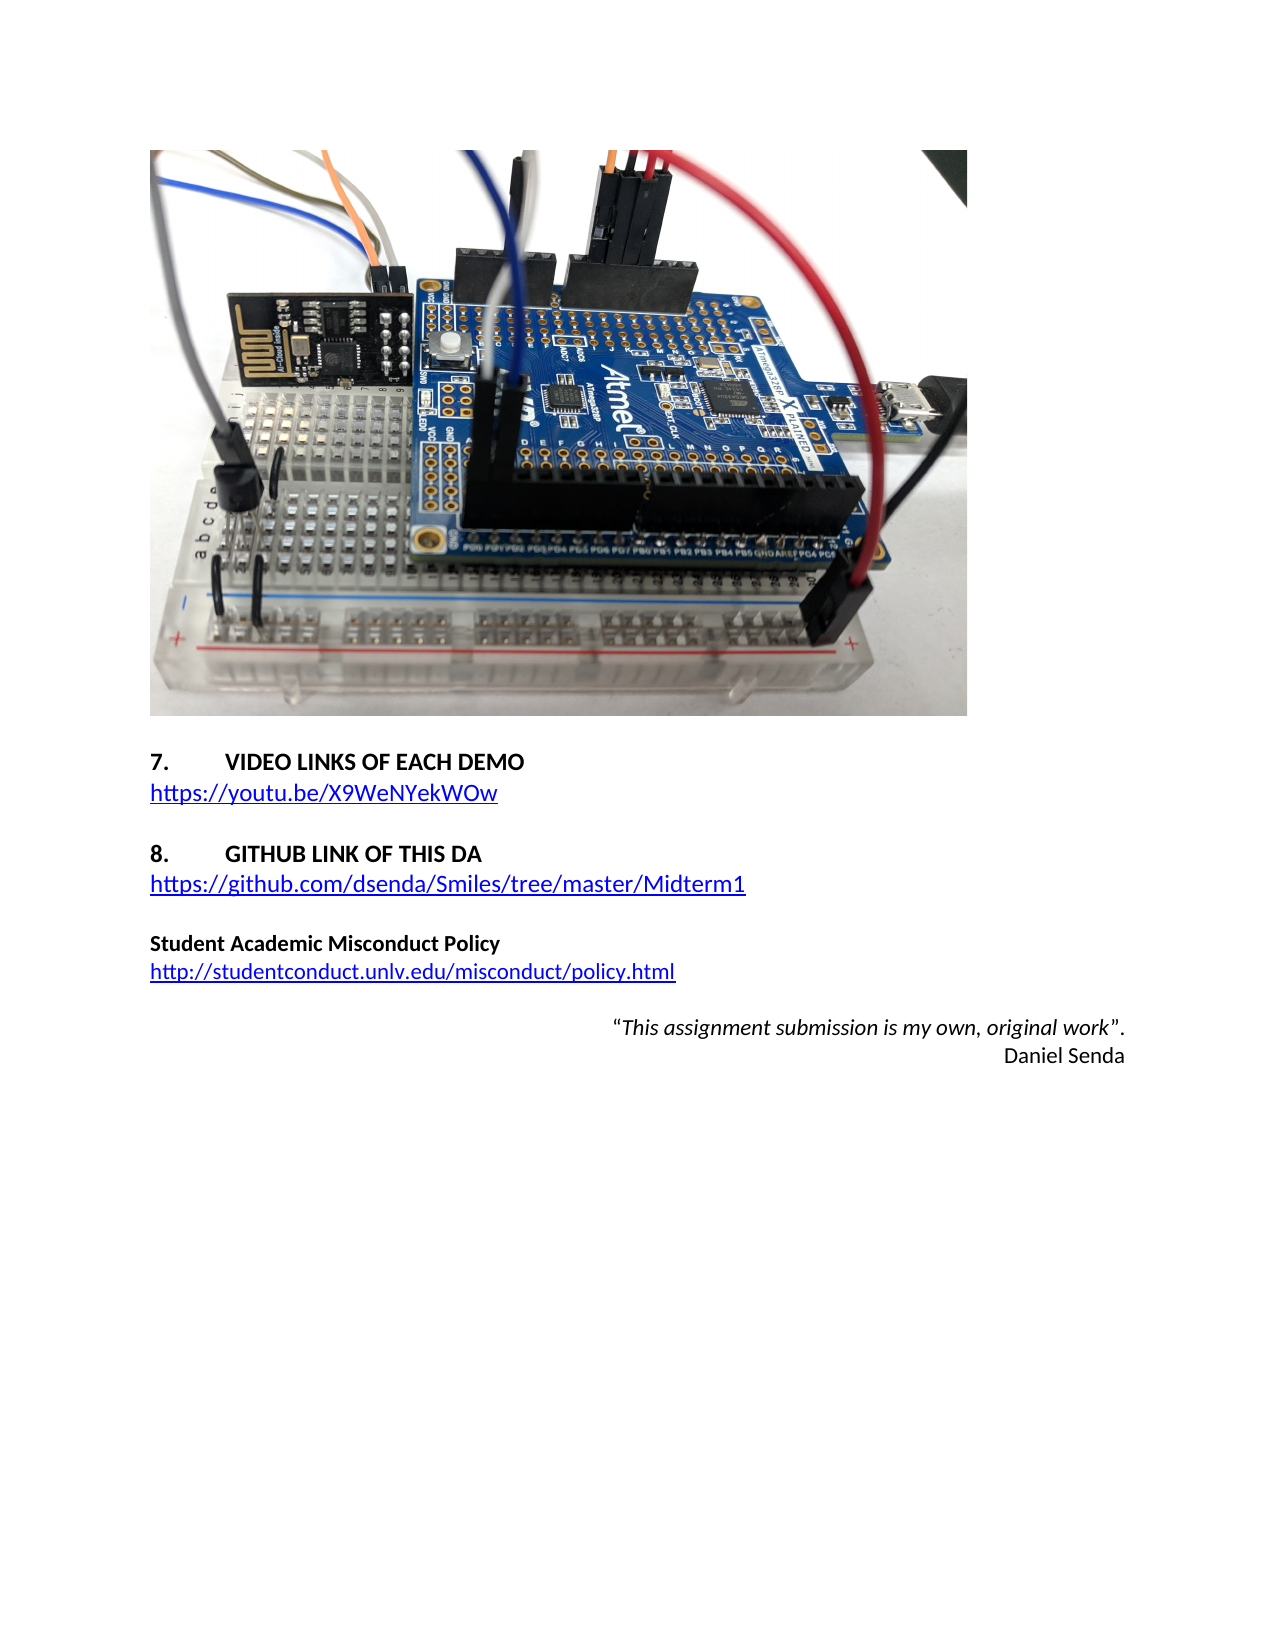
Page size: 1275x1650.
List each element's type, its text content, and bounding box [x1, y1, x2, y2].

text https://github.com/dsenda/Smiles/tree/master/Midterm1 [150, 868, 1125, 899]
list GITHUB LINK OF THIS DA [150, 838, 1125, 868]
text “This assignment submission is my own, original work”. [150, 1013, 1125, 1041]
text http://studentconduct.unlv.edu/misconduct/policy.html [150, 957, 1125, 985]
text Student Academic Misconduct Policy [150, 929, 1125, 957]
text https://youtu.be/X9WeNYekWOw [150, 777, 1125, 807]
list VIDEO LINKS OF EACH DEMO [150, 746, 1125, 777]
picture [150, 150, 968, 716]
text Daniel Senda [150, 1041, 1125, 1069]
